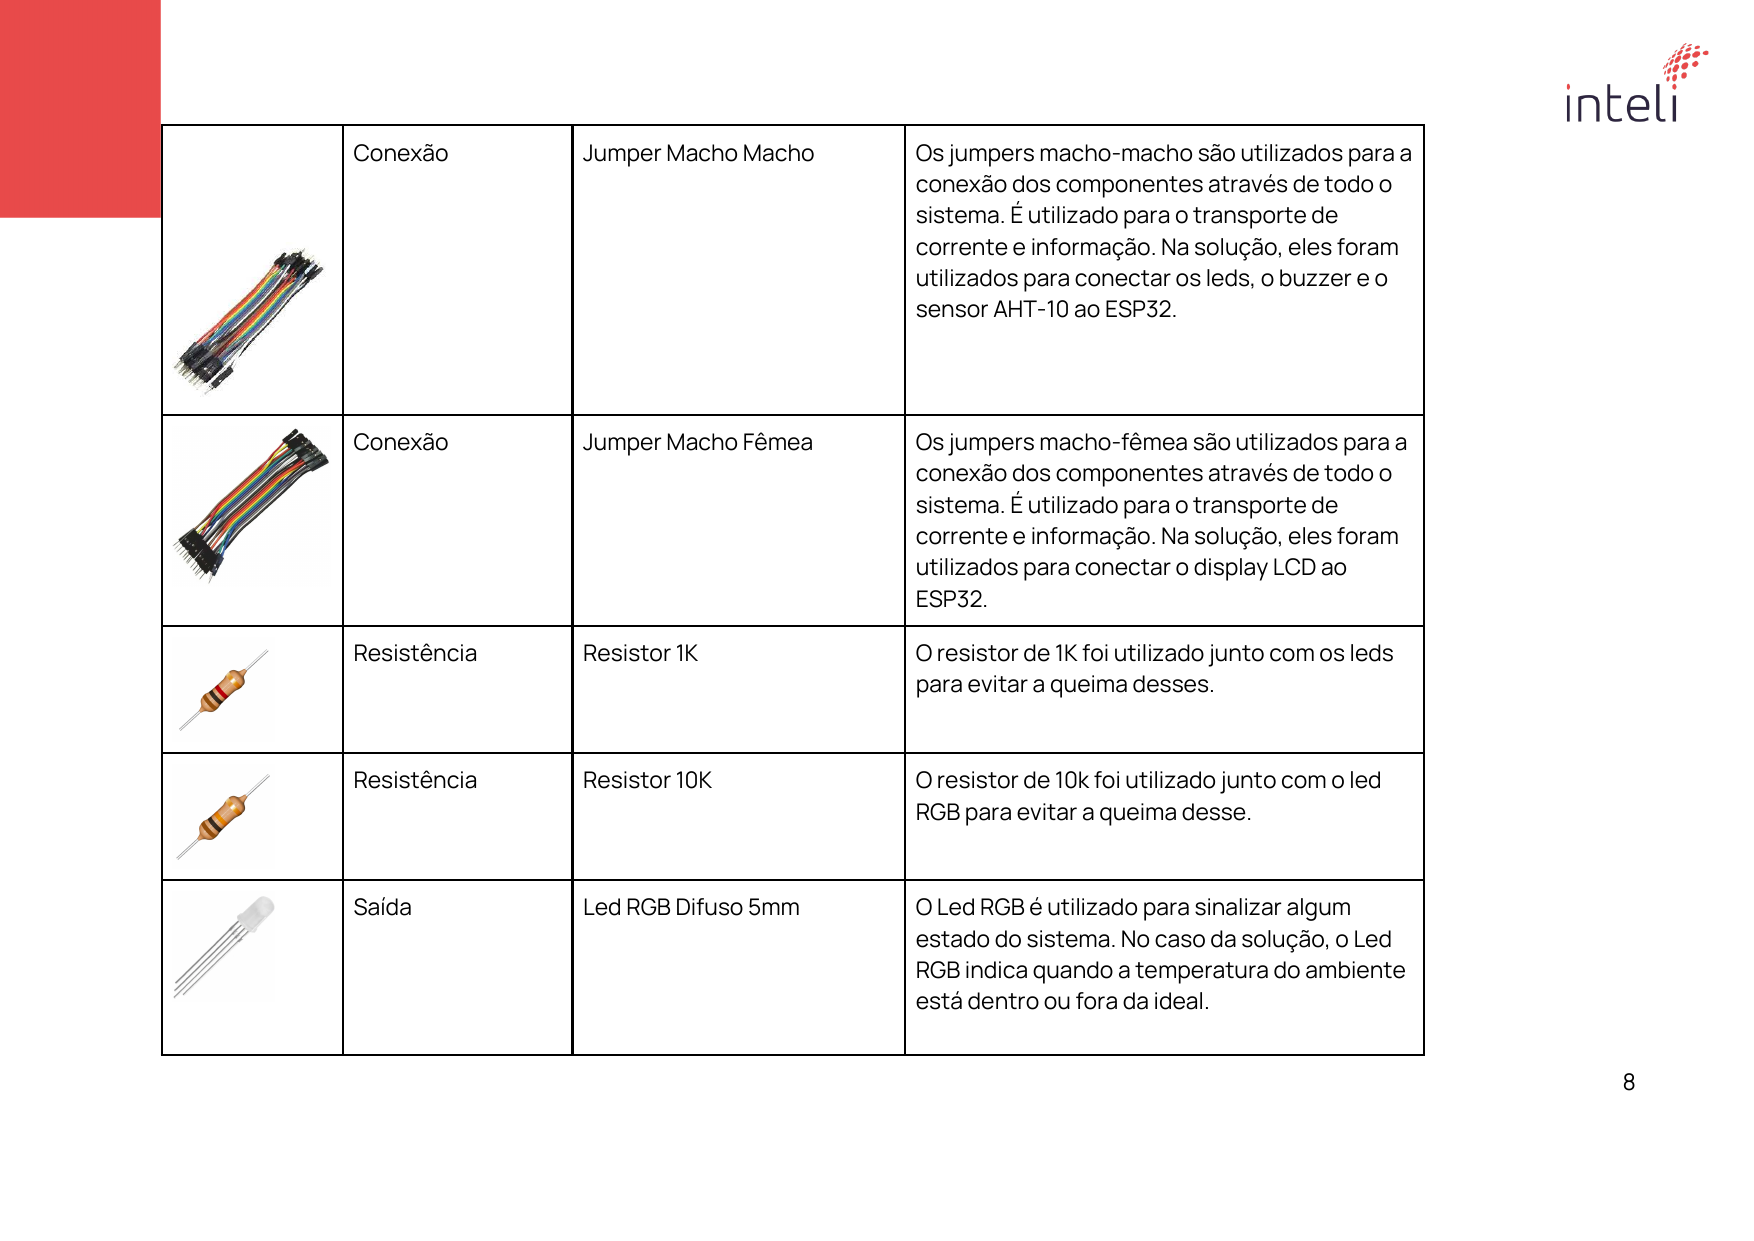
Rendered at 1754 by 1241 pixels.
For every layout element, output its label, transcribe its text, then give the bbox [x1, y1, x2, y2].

table_cell Os jumpers macho-macho são utilizados para a conexão dos componentes através de todo o sistema. É utilizado para o transporte de corrente e informação. Na solução, eles foram utilizados para conectar os leds, o buzzer e o sensor AHT-10 ao ESP32. [906, 126, 1423, 413]
table_cell Resistor 10K [574, 754, 904, 879]
picture [172, 764, 275, 869]
table_cell [163, 754, 342, 879]
picture [1566, 43, 1709, 122]
picture [172, 426, 332, 587]
table_cell Resistência [344, 754, 571, 879]
table_cell Led RGB Difuso 5mm [574, 881, 904, 1054]
picture [172, 891, 275, 1002]
table_cell [163, 126, 342, 413]
table_cell Saída [344, 881, 571, 1054]
table_cell Conexão [344, 126, 571, 413]
table_cell [163, 627, 342, 752]
table_cell Resistor 1K [574, 627, 904, 752]
table_cell Resistência [344, 627, 571, 752]
table_cell Jumper Macho Macho [574, 126, 904, 413]
picture [172, 242, 332, 403]
table_cell O resistor de 1K foi utilizado junto com os leds para evitar a queima desses. [906, 627, 1423, 752]
picture [172, 637, 275, 742]
table_cell O resistor de 10k foi utilizado junto com o led RGB para evitar a queima desse. [906, 754, 1423, 879]
table_cell [163, 881, 342, 1054]
table_cell Os jumpers macho-fêmea são utilizados para a conexão dos componentes através de todo o sistema. É utilizado para o transporte de corrente e informação. Na solução, eles foram utilizados para conectar o display LCD ao ESP32. [906, 416, 1423, 624]
table_cell Jumper Macho Fêmea [574, 416, 904, 624]
table_cell [163, 416, 342, 624]
picture [0, 0, 161, 218]
table_cell Conexão [344, 416, 571, 624]
table_cell O Led RGB é utilizado para sinalizar algum estado do sistema. No caso da solução, o Led RGB indica quando a temperatura do ambiente está dentro ou fora da ideal. [906, 881, 1423, 1054]
